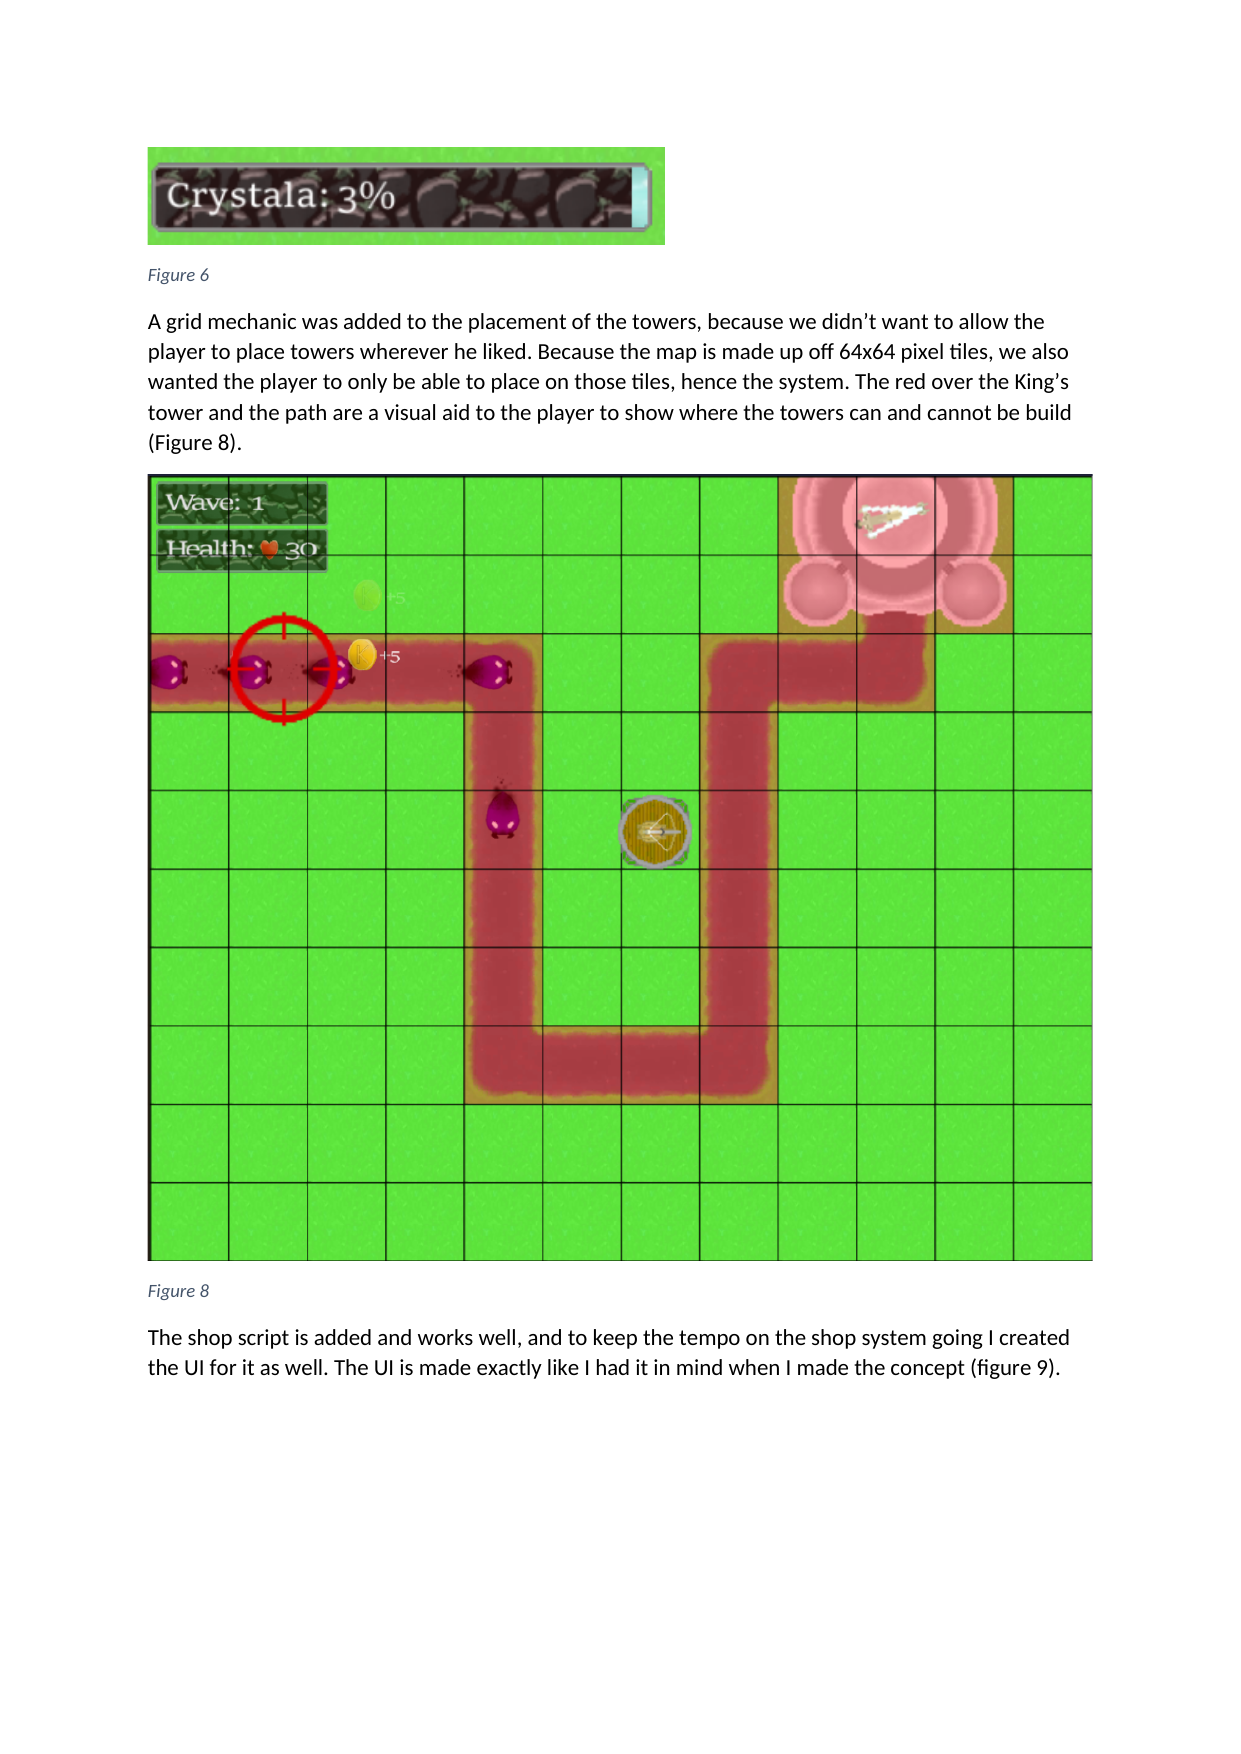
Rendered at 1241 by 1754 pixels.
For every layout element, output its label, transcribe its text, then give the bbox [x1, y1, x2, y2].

text Figure 6 [148, 263, 1093, 286]
picture [147, 474, 1093, 1261]
text Figure 8 [148, 1279, 1093, 1302]
text The shop script is added and works well, and to keep the tempo on the shop system going I created the UI for it as well. The UI is made exactly like I had it in mind when I made the concept (figure 9). [148, 1323, 1093, 1382]
text A grid mechanic was added to the placement of the towers, because we didn’t want to allow the player to place towers wherever he liked. Because the map is made up off 64x64 pixel tiles, we also wanted the player to only be able to place on those tiles, hence the system. The red over the King’s tower and the path are a visual aid to the player to show where the towers can and cannot be build (Figure 8). [148, 307, 1093, 456]
picture [147, 147, 665, 245]
